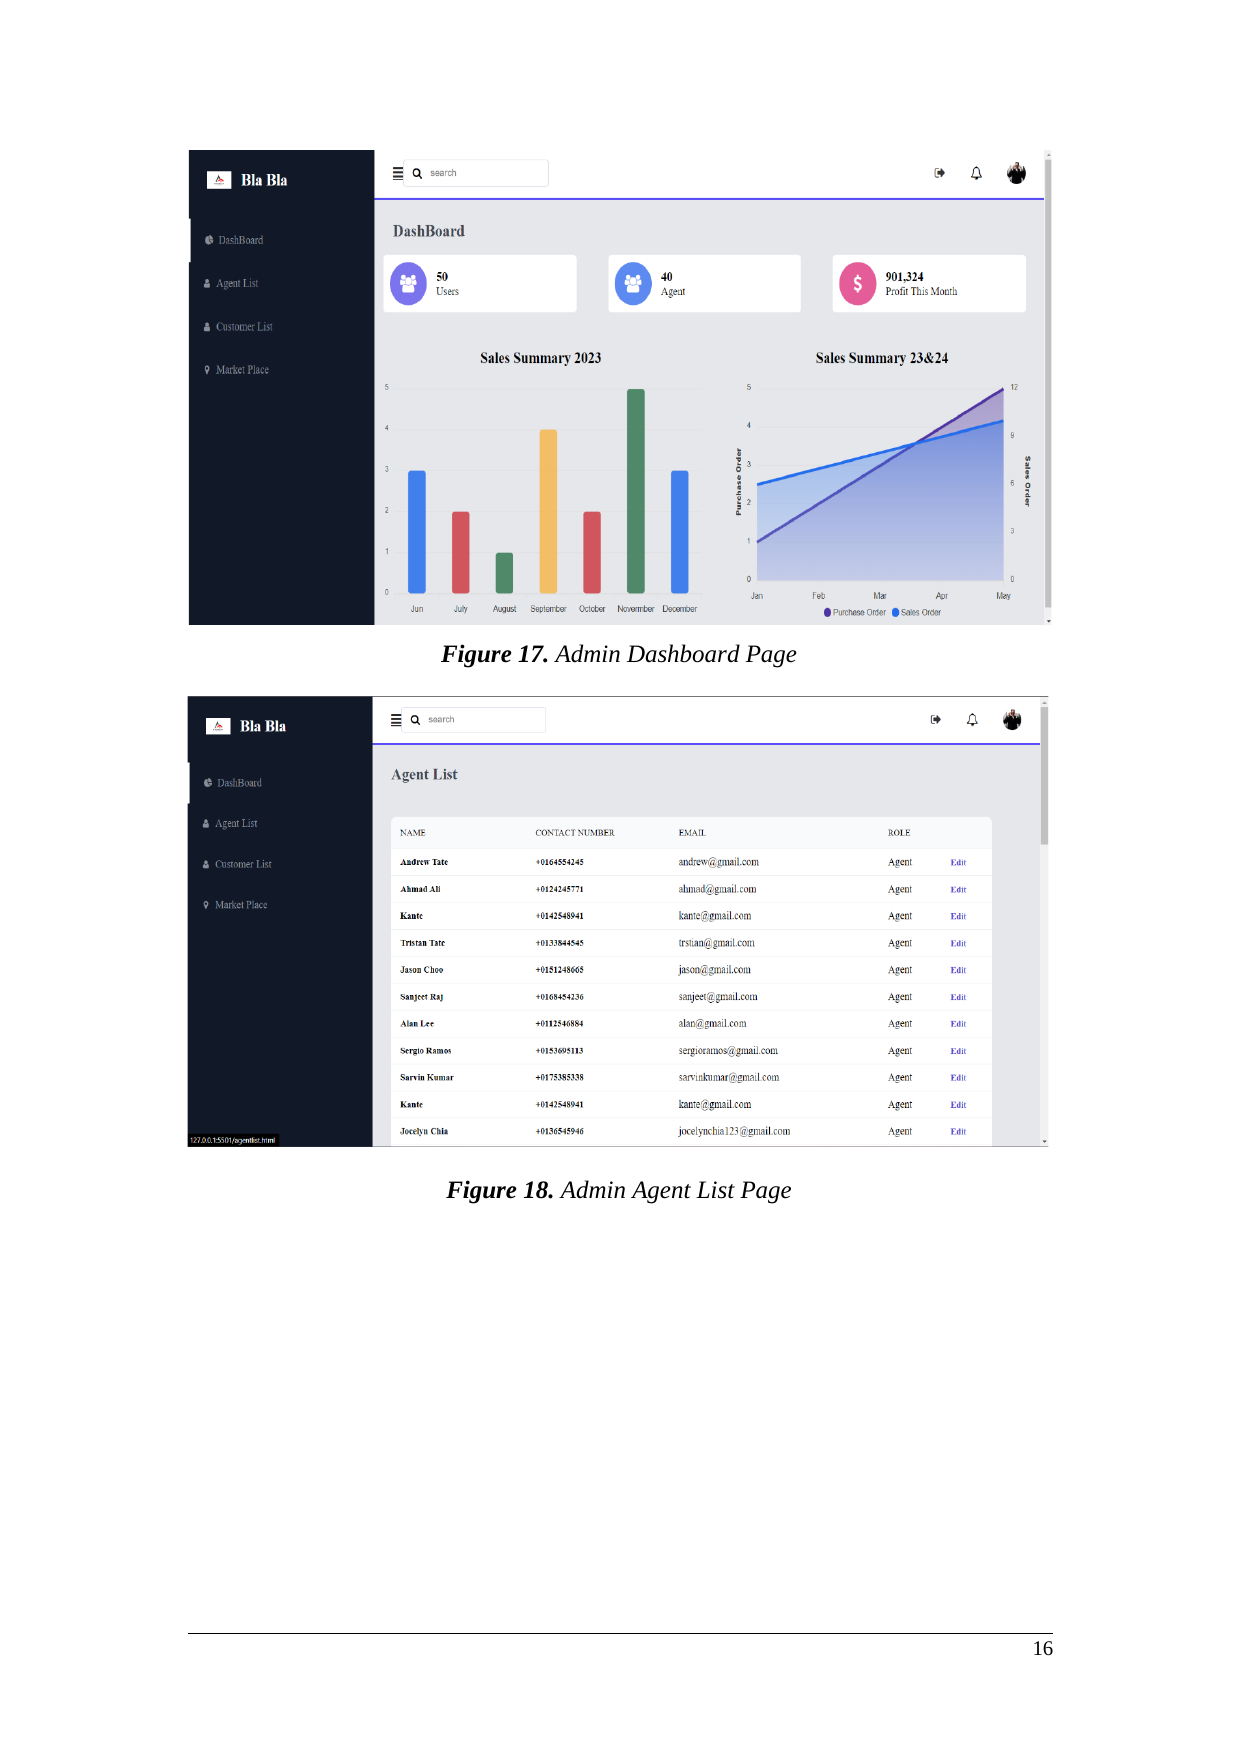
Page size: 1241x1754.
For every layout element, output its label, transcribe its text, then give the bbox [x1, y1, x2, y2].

picture [187, 696, 1049, 1147]
text Figure 18. Admin Agent List Page [187, 1176, 1053, 1204]
picture [188, 150, 1052, 625]
text Figure 17. Admin Dashboard Page [187, 639, 1053, 668]
